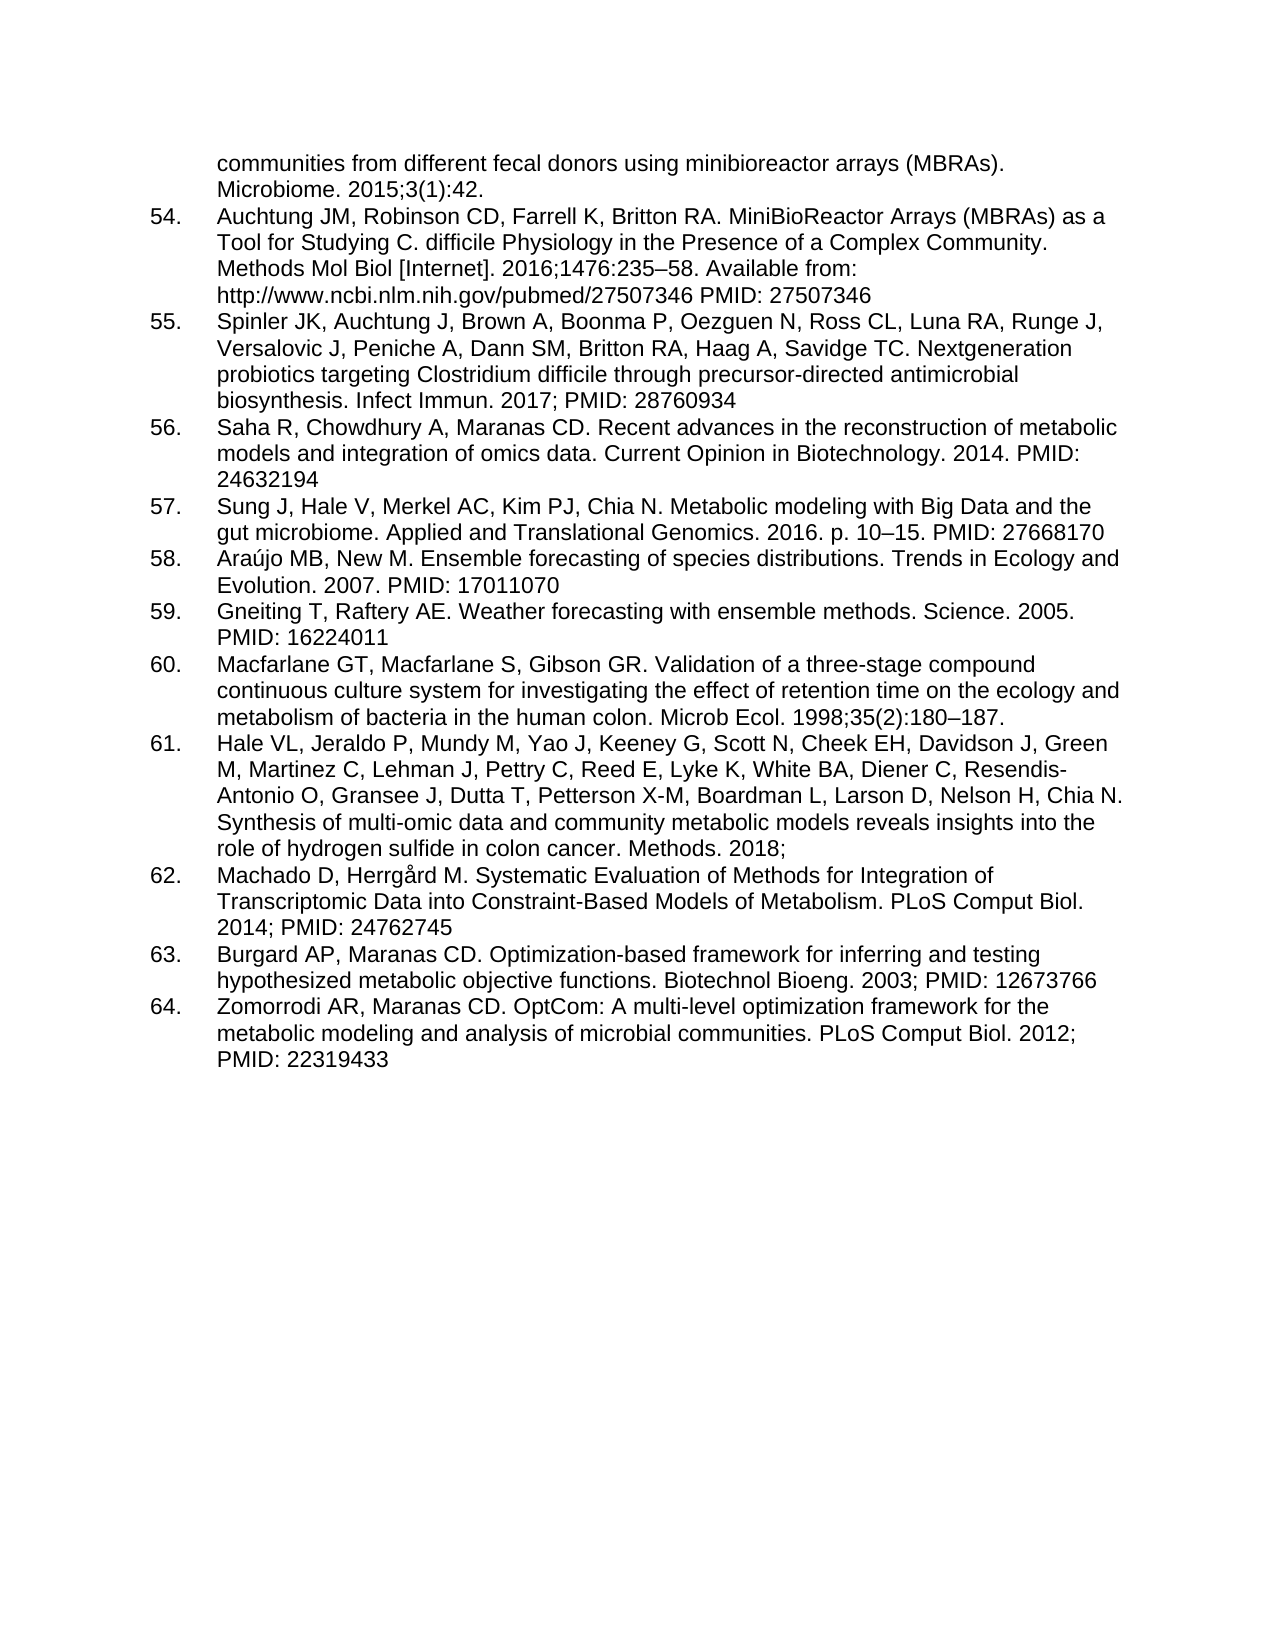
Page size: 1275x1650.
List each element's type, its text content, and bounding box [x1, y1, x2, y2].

text 54. Auchtung JM, Robinson CD, Farrell K, Britton RA. MiniBioReactor Arrays (MBRAs) as a Tool for Studying C. difficile Physiology in the Presence of a Complex Community. Methods Mol Biol [Internet]. 2016;1476:235–58. Available from: http://www.ncbi.nlm.nih.gov/pubmed/27507346 PMID: 27507346 [150, 203, 1125, 308]
text 63. Burgard AP, Maranas CD. Optimization-based framework for inferring and testing hypothesized metabolic objective functions. Biotechnol Bioeng. 2003; PMID: 12673766 [150, 941, 1125, 993]
text 64. Zomorrodi AR, Maranas CD. OptCom: A multi-level optimization framework for the metabolic modeling and analysis of microbial communities. PLoS Comput Biol. 2012; PMID: 22319433 [150, 993, 1125, 1072]
text 57. Sung J, Hale V, Merkel AC, Kim PJ, Chia N. Metabolic modeling with Big Data and the gut microbiome. Applied and Translational Genomics. 2016. p. 10–15. PMID: 27668170 [150, 493, 1125, 545]
text 61. Hale VL, Jeraldo P, Mundy M, Yao J, Keeney G, Scott N, Cheek EH, Davidson J, Green M, Martinez C, Lehman J, Pettry C, Reed E, Lyke K, White BA, Diener C, Resendis-Antonio O, Gransee J, Dutta T, Petterson X-M, Boardman L, Larson D, Nelson H, Chia N. Synthesis of multi-omic data and community metabolic models reveals insights into the role of hydrogen sulfide in colon cancer. Methods. 2018; [150, 730, 1125, 862]
text 60. Macfarlane GT, Macfarlane S, Gibson GR. Validation of a three-stage compound continuous culture system for investigating the effect of retention time on the ecology and metabolism of bacteria in the human colon. Microb Ecol. 1998;35(2):180–187. [150, 651, 1125, 730]
text 55. Spinler JK, Auchtung J, Brown A, Boonma P, Oezguen N, Ross CL, Luna RA, Runge J, Versalovic J, Peniche A, Dann SM, Britton RA, Haag A, Savidge TC. Nextgeneration probiotics targeting Clostridium difficile through precursor-directed antimicrobial biosynthesis. Infect Immun. 2017; PMID: 28760934 [150, 308, 1125, 413]
text 59. Gneiting T, Raftery AE. Weather forecasting with ensemble methods. Science. 2005. PMID: 16224011 [150, 598, 1125, 651]
text 56. Saha R, Chowdhury A, Maranas CD. Recent advances in the reconstruction of metabolic models and integration of omics data. Current Opinion in Biotechnology. 2014. PMID: 24632194 [150, 413, 1125, 493]
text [150, 150, 1125, 203]
text 58. Araújo MB, New M. Ensemble forecasting of species distributions. Trends in Ecology and Evolution. 2007. PMID: 17011070 [150, 545, 1125, 598]
text 62. Machado D, Herrgård M. Systematic Evaluation of Methods for Integration of Transcriptomic Data into Constraint-Based Models of Metabolism. PLoS Comput Biol. 2014; PMID: 24762745 [150, 862, 1125, 941]
